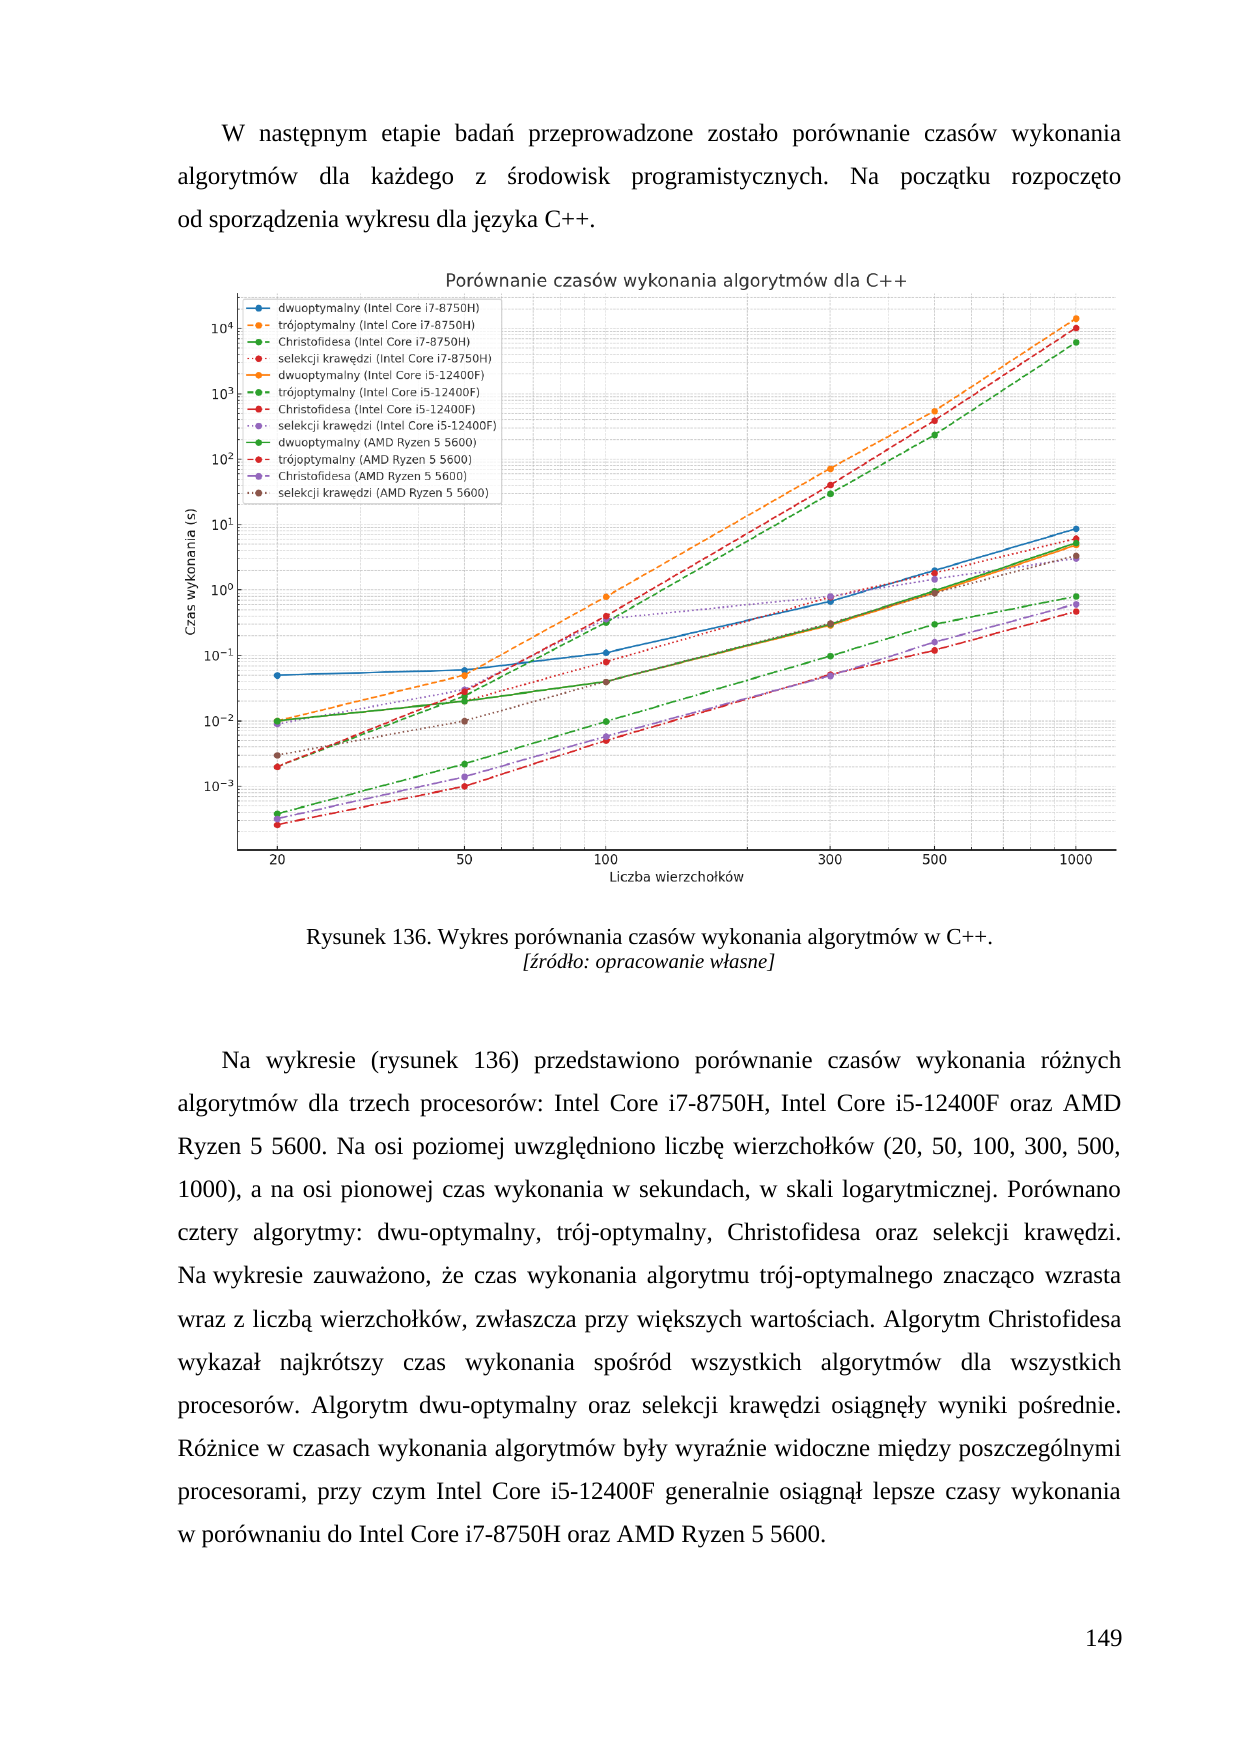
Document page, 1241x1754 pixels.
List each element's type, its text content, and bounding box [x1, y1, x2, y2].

text Na wykresie (rysunek 136) przedstawiono porównanie czasów wykonania różnych algorytmów dla trzech procesorów: Intel Core i7-8750H, Intel Core i5-12400F oraz AMD Ryzen 5 5600. Na osi poziomej uwzględniono liczbę wierzchołków (20, 50, 100, 300, 500, 1000), a na osi pionowej czas wykonania w sekundach, w skali logarytmicznej. Porównano cztery algorytmy: dwu-optymalny, trój-optymalny, Christofidesa oraz selekcji krawędzi. Na wykresie zauważono, że czas wykonania algorytmu trój-optymalnego znacząco wzrasta wraz z liczbą wierzchołków, zwłaszcza przy większych wartościach. Algorytm Christofidesa wykazał najkrótszy czas wykonania spośród wszystkich algorytmów dla wszystkich procesorów. Algorytm dwu-optymalny oraz selekcji krawędzi osiągnęły wyniki pośrednie. Różnice w czasach wykonania algorytmów były wyraźnie widoczne między poszczególnymi procesorami, przy czym Intel Core i5-12400F generalnie osiągnął lepsze czasy wykonania w porównaniu do Intel Core i7-8750H oraz AMD Ryzen 5 5600. [177, 1045, 1122, 1548]
text [źródło: opracowanie własne] [177, 949, 1122, 973]
picture [177, 264, 1123, 892]
text Rysunek 136. Wykres porównania czasów wykonania algorytmów w C++. [177, 923, 1122, 949]
text W następnym etapie badań przeprowadzone zostało porównanie czasów wykonania algorytmów dla każdego z środowisk programistycznych. Na początku rozpoczęto od sporządzenia wykresu dla języka C++. [177, 118, 1122, 233]
